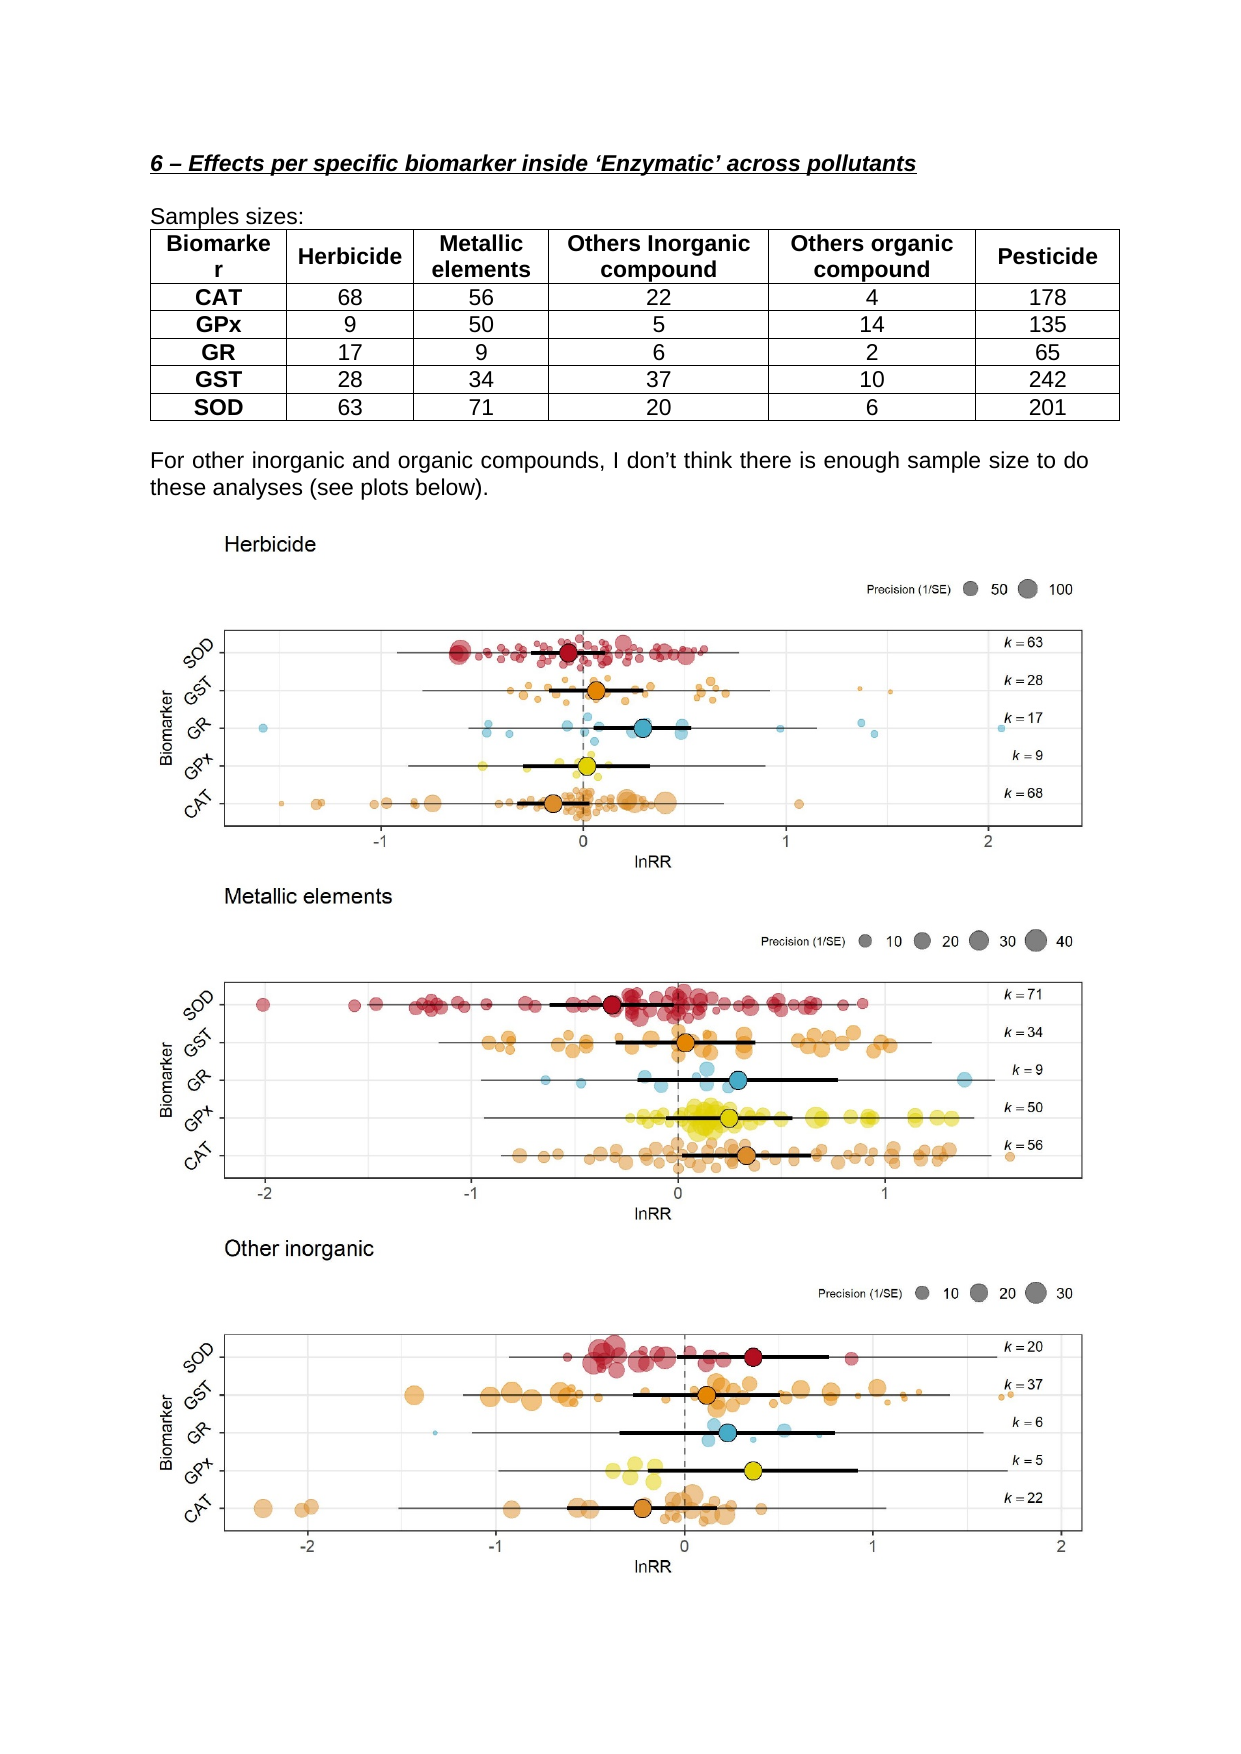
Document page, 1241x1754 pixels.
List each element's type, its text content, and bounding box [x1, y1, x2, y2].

table_cell 22 [549, 284, 768, 310]
table_header Others organic compound [769, 230, 975, 283]
table_cell GST [151, 366, 286, 392]
table_cell 50 [414, 311, 548, 338]
table_cell CAT [151, 284, 286, 310]
table_header Biomarker [151, 230, 286, 283]
table_cell GPx [151, 311, 286, 338]
table_cell 20 [549, 394, 768, 420]
table_cell SOD [151, 394, 286, 420]
table_cell 14 [769, 311, 975, 338]
table_cell 10 [769, 366, 975, 392]
table_cell 63 [287, 394, 413, 420]
table_cell 135 [976, 311, 1119, 338]
table_cell 4 [769, 284, 975, 310]
text For other inorganic and organic compounds, I don’t think there is enough sample size to do these analyses (see plots below). [150, 447, 1090, 500]
table_cell 201 [976, 394, 1119, 420]
table_header Metallic elements [414, 230, 548, 283]
table_cell 28 [287, 366, 413, 392]
text 6 – Effects per specific biomarker inside ‘Enzymatic’ across pollutants [150, 150, 1090, 176]
table_cell GR [151, 339, 286, 365]
table_cell 9 [414, 339, 548, 365]
table_header Herbicide [287, 230, 413, 283]
table_cell 37 [549, 366, 768, 392]
table_cell 34 [414, 366, 548, 392]
picture [150, 526, 1091, 1584]
table_cell 71 [414, 394, 548, 420]
table_cell 65 [976, 339, 1119, 365]
table_cell 242 [976, 366, 1119, 392]
text Samples sizes: [150, 203, 1090, 229]
table_cell 2 [769, 339, 975, 365]
table_cell 9 [287, 311, 413, 338]
table_cell 6 [769, 394, 975, 420]
table_cell 178 [976, 284, 1119, 310]
table_cell 5 [549, 311, 768, 338]
table_cell 6 [549, 339, 768, 365]
table_header Pesticide [976, 230, 1119, 283]
table_cell 17 [287, 339, 413, 365]
table_cell 68 [287, 284, 413, 310]
table_header Others Inorganic compound [549, 230, 768, 283]
table_cell 56 [414, 284, 548, 310]
